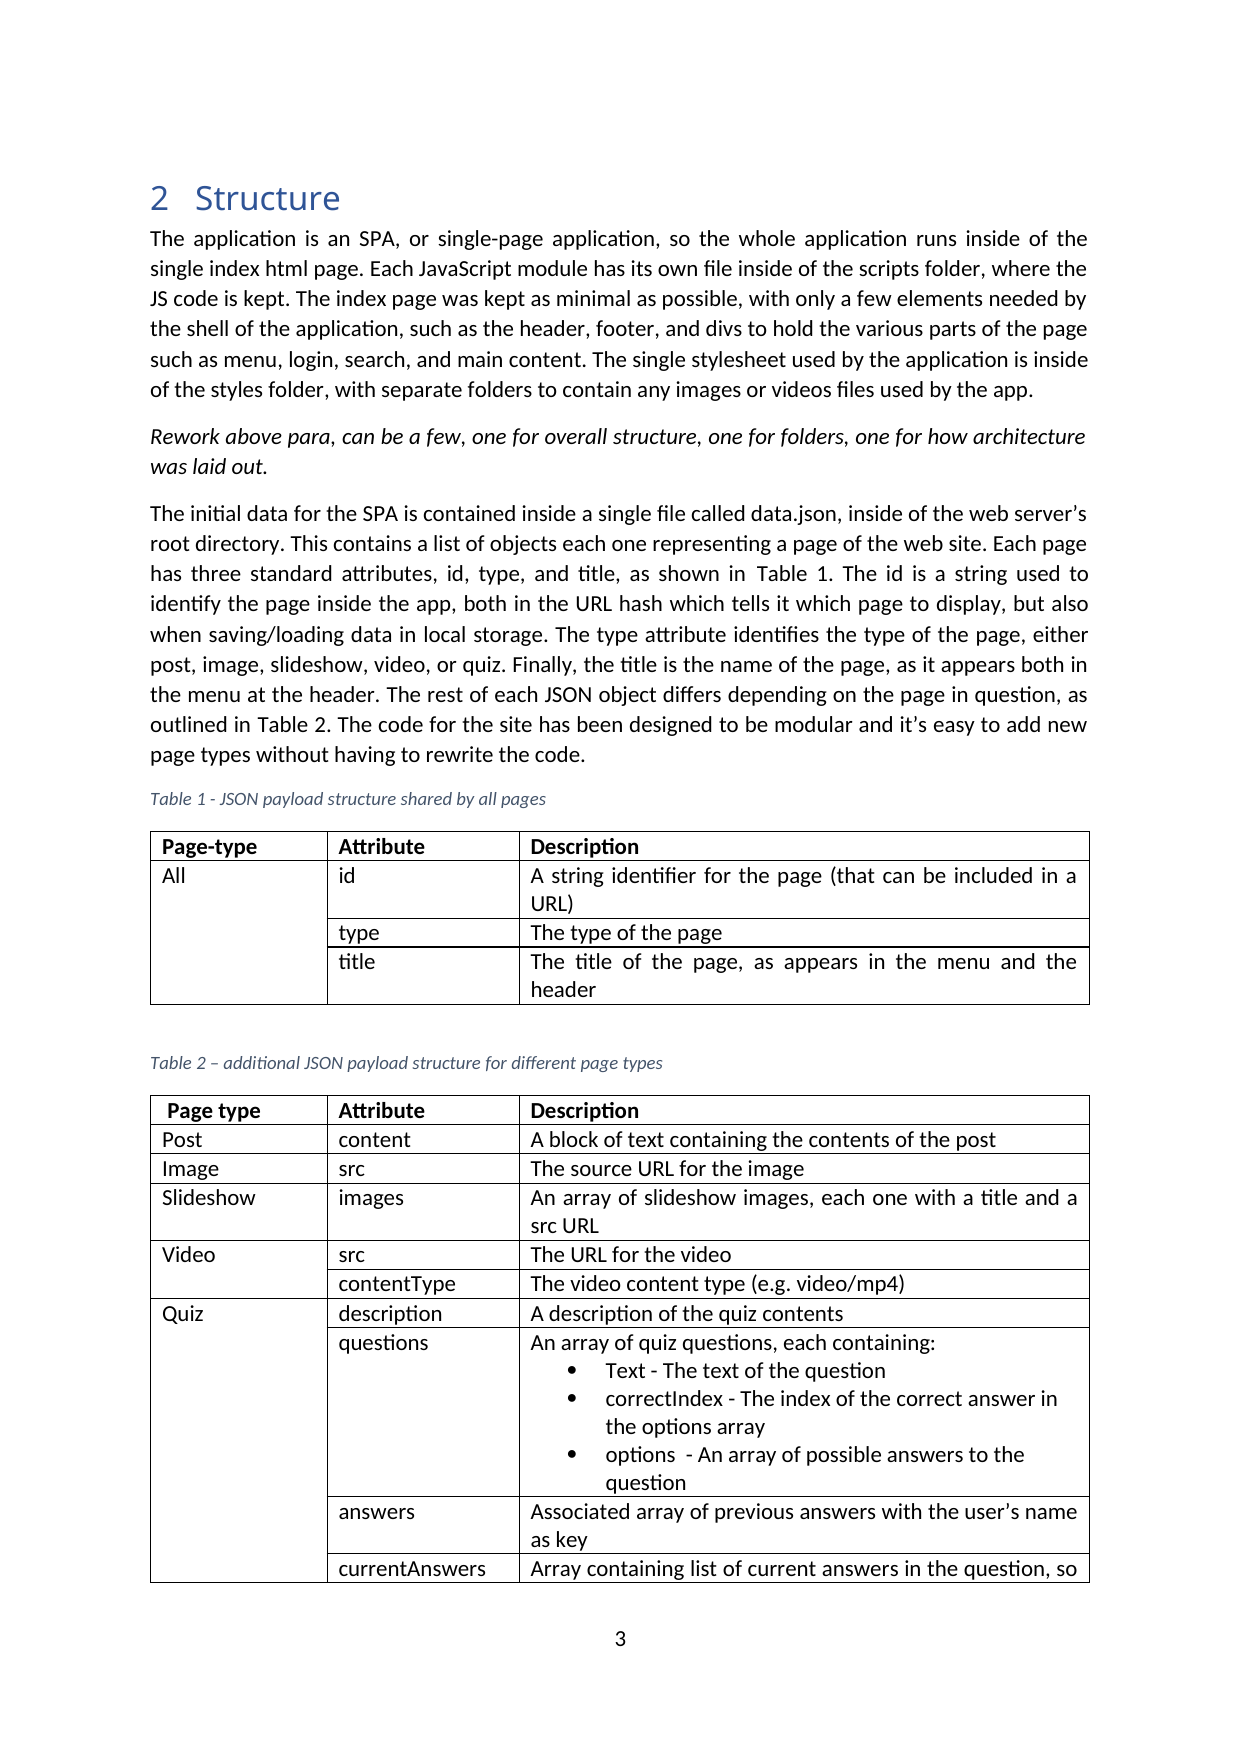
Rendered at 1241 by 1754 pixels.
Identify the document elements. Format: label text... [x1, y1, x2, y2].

table_cell type [328, 919, 519, 946]
table_cell src [328, 1154, 519, 1182]
text Table 1 - JSON payload structure shared by all pages [150, 787, 1090, 810]
table_cell answers [328, 1497, 519, 1553]
table_cell src [328, 1241, 519, 1268]
table_header Attribute [328, 1096, 519, 1124]
table_cell The video content type (e.g. video/mp4) [520, 1270, 1089, 1298]
text The application is an SPA, or single-page application, so the whole application runs inside of the single index html page. Each JavaScript module has its own file inside of the scripts folder, where the JS code is kept. The index page was kept as minimal as possible, with only a few elements needed by the shell of the application, such as the header, footer, and divs to hold the various parts of the page such as menu, login, search, and main content. The single stylesheet used by the application is inside of the styles folder, with separate folders to contain any images or videos files used by the app. [150, 224, 1090, 403]
text Table 2 – additional JSON payload structure for different page types [150, 1051, 1090, 1074]
table_cell currentAnswers [328, 1554, 519, 1582]
table_cell The title of the page, as appears in the menu and the header [520, 948, 1089, 1003]
table_cell An array of quiz questions, each containing: Text - The text of the question correctIndex - The index of the correct answer in the options array options - An array of possible answers to the question [520, 1328, 1089, 1496]
table_cell A description of the quiz contents [520, 1299, 1089, 1327]
text Rework above para, can be a few, one for overall structure, one for folders, one for how architecture was laid out. [150, 422, 1090, 480]
table_cell Quiz [151, 1299, 327, 1582]
table_cell The source URL for the image [520, 1154, 1089, 1182]
table_cell Image [151, 1154, 327, 1182]
table_cell content [328, 1125, 519, 1153]
table_cell title [328, 948, 519, 1003]
text The initial data for the SPA is contained inside a single file called data.json, inside of the web server’s root directory. This contains a list of objects each one representing a page of the web site. Each page has three standard attributes, id, type, and title, as shown in Table 1. The id is a string used to identify the page inside the app, both in the URL hash which tells it which page to display, but also when saving/loading data in local storage. The type attribute identifies the type of the page, either post, image, slideshow, video, or quiz. Finally, the title is the name of the page, as it appears both in the menu at the header. The rest of each JSON object differs depending on the page in question, as outlined in Table 2. The code for the site has been designed to be modular and it’s easy to add new page types without having to rewrite the code. [150, 499, 1090, 769]
table_header Description [520, 1096, 1089, 1124]
table_cell The type of the page [520, 919, 1089, 946]
table_cell Slideshow [151, 1184, 327, 1239]
table_header Page-type [151, 832, 327, 860]
table_cell The URL for the video [520, 1241, 1089, 1268]
table_cell images [328, 1184, 519, 1239]
table_cell description [328, 1299, 519, 1327]
table_cell A string identifier for the page (that can be included in a URL) [520, 861, 1089, 917]
table_cell All [151, 861, 327, 1003]
table_cell questions [328, 1328, 519, 1496]
table_cell Post [151, 1125, 327, 1153]
table_cell Associated array of previous answers with the user’s name as key [520, 1497, 1089, 1553]
table_header Description [520, 832, 1089, 860]
subtitle Structure [150, 175, 1090, 220]
table_cell An array of slideshow images, each one with a title and a src URL [520, 1184, 1089, 1239]
table_cell Video [151, 1241, 327, 1298]
table_cell contentType [328, 1270, 519, 1298]
table_header Page type [151, 1096, 327, 1124]
table_cell A block of text containing the contents of the post [520, 1125, 1089, 1153]
table_cell id [328, 861, 519, 917]
table_header Attribute [328, 832, 519, 860]
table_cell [520, 1554, 1089, 1582]
